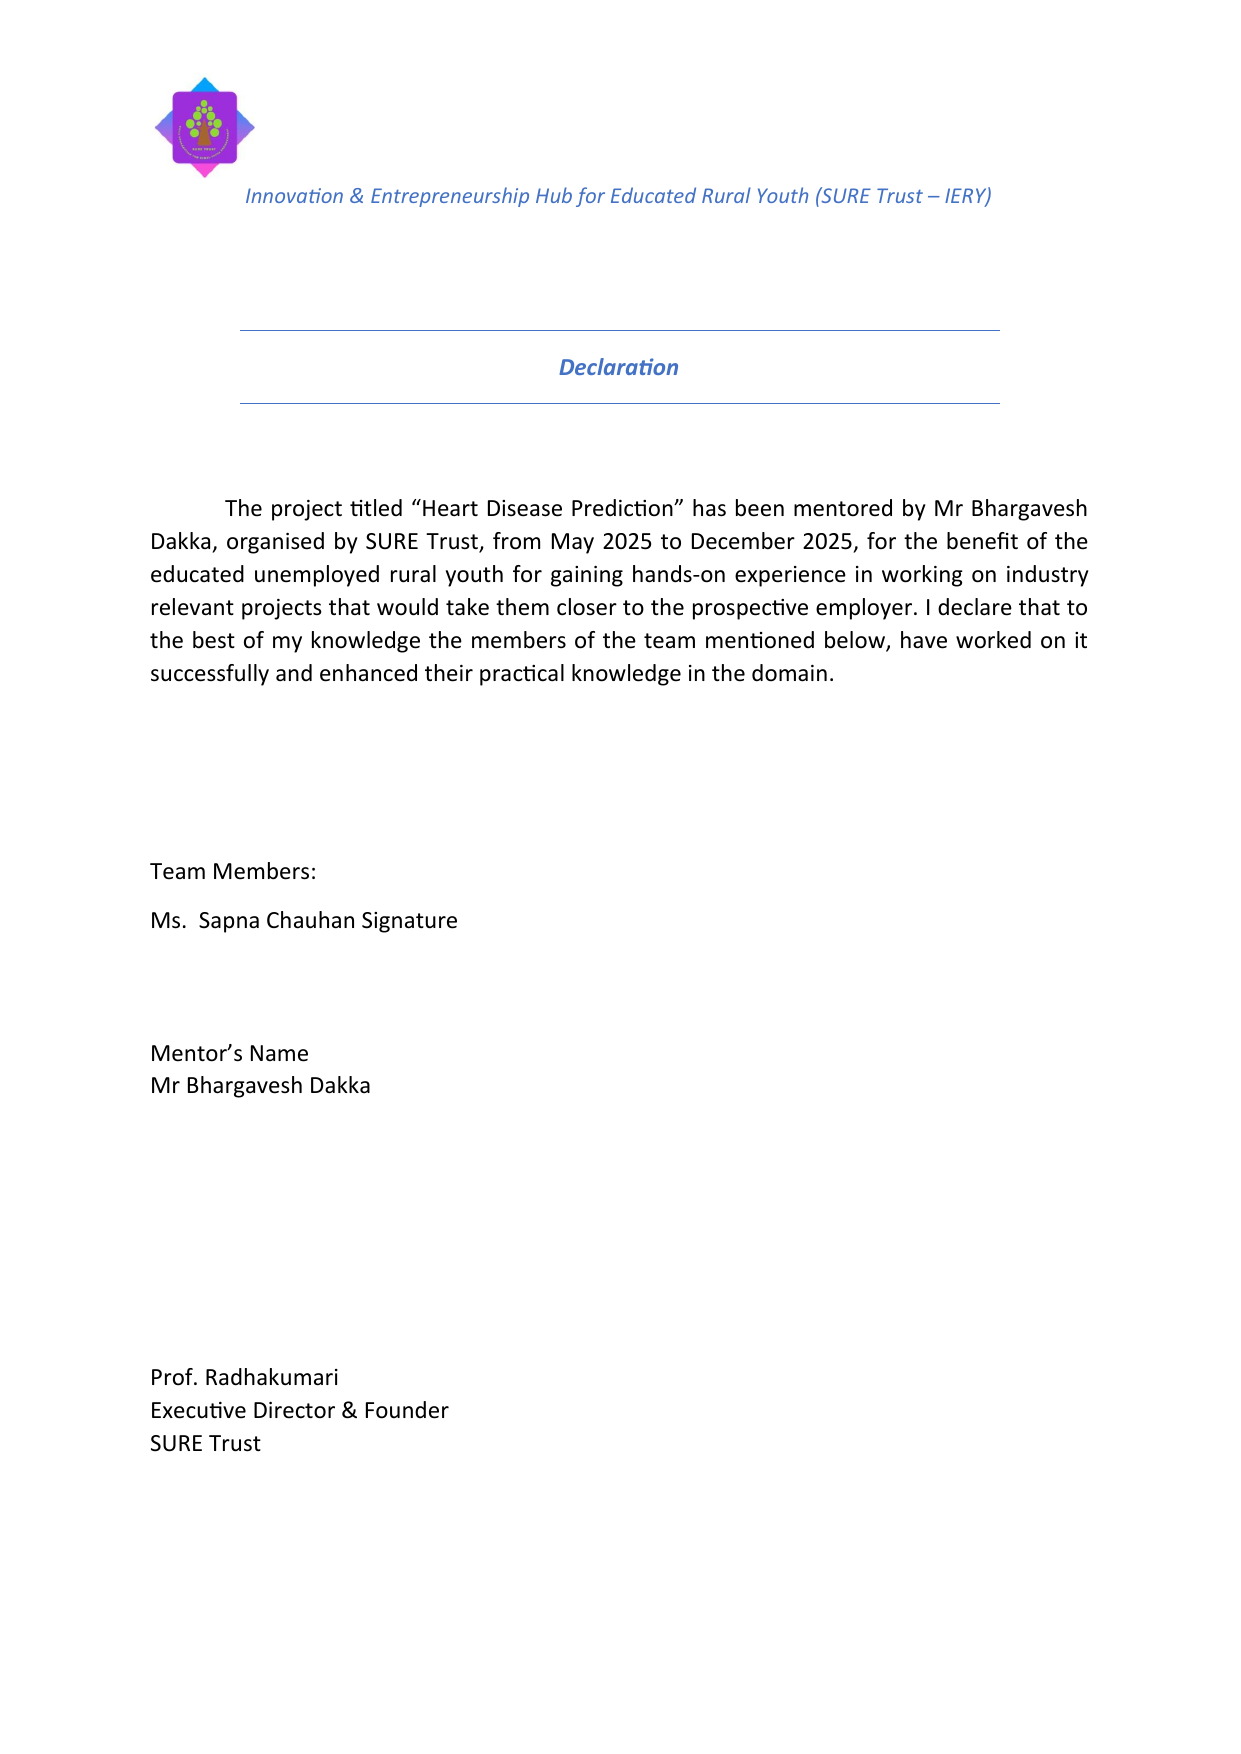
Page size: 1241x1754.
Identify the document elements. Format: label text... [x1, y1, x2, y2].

text Prof. Radhakumari [150, 1361, 1090, 1392]
picture [150, 73, 258, 182]
text SURE Trust [150, 1427, 1090, 1458]
text Mentor’s Name [150, 1037, 1090, 1067]
text Mr Bhargavesh Dakka [150, 1070, 1090, 1100]
text The project titled “Heart Disease Prediction” has been mentored by Mr Bhargavesh Dakka, organised by SURE Trust, from May 2025 to December 2025, for the benefit of the educated unemployed rural youth for gaining hands-on experience in working on industry relevant projects that would take them closer to the prospective employer. I declare that to the best of my knowledge the members of the team mentioned below, have worked on it successfully and enhanced their practical knowledge in the domain. [150, 492, 1090, 687]
text Team Members: [150, 855, 1090, 886]
text Declaration [240, 331, 1000, 403]
text Executive Director & Founder [150, 1394, 1090, 1425]
text Ms. Sapna Chauhan Signature [150, 905, 1090, 935]
